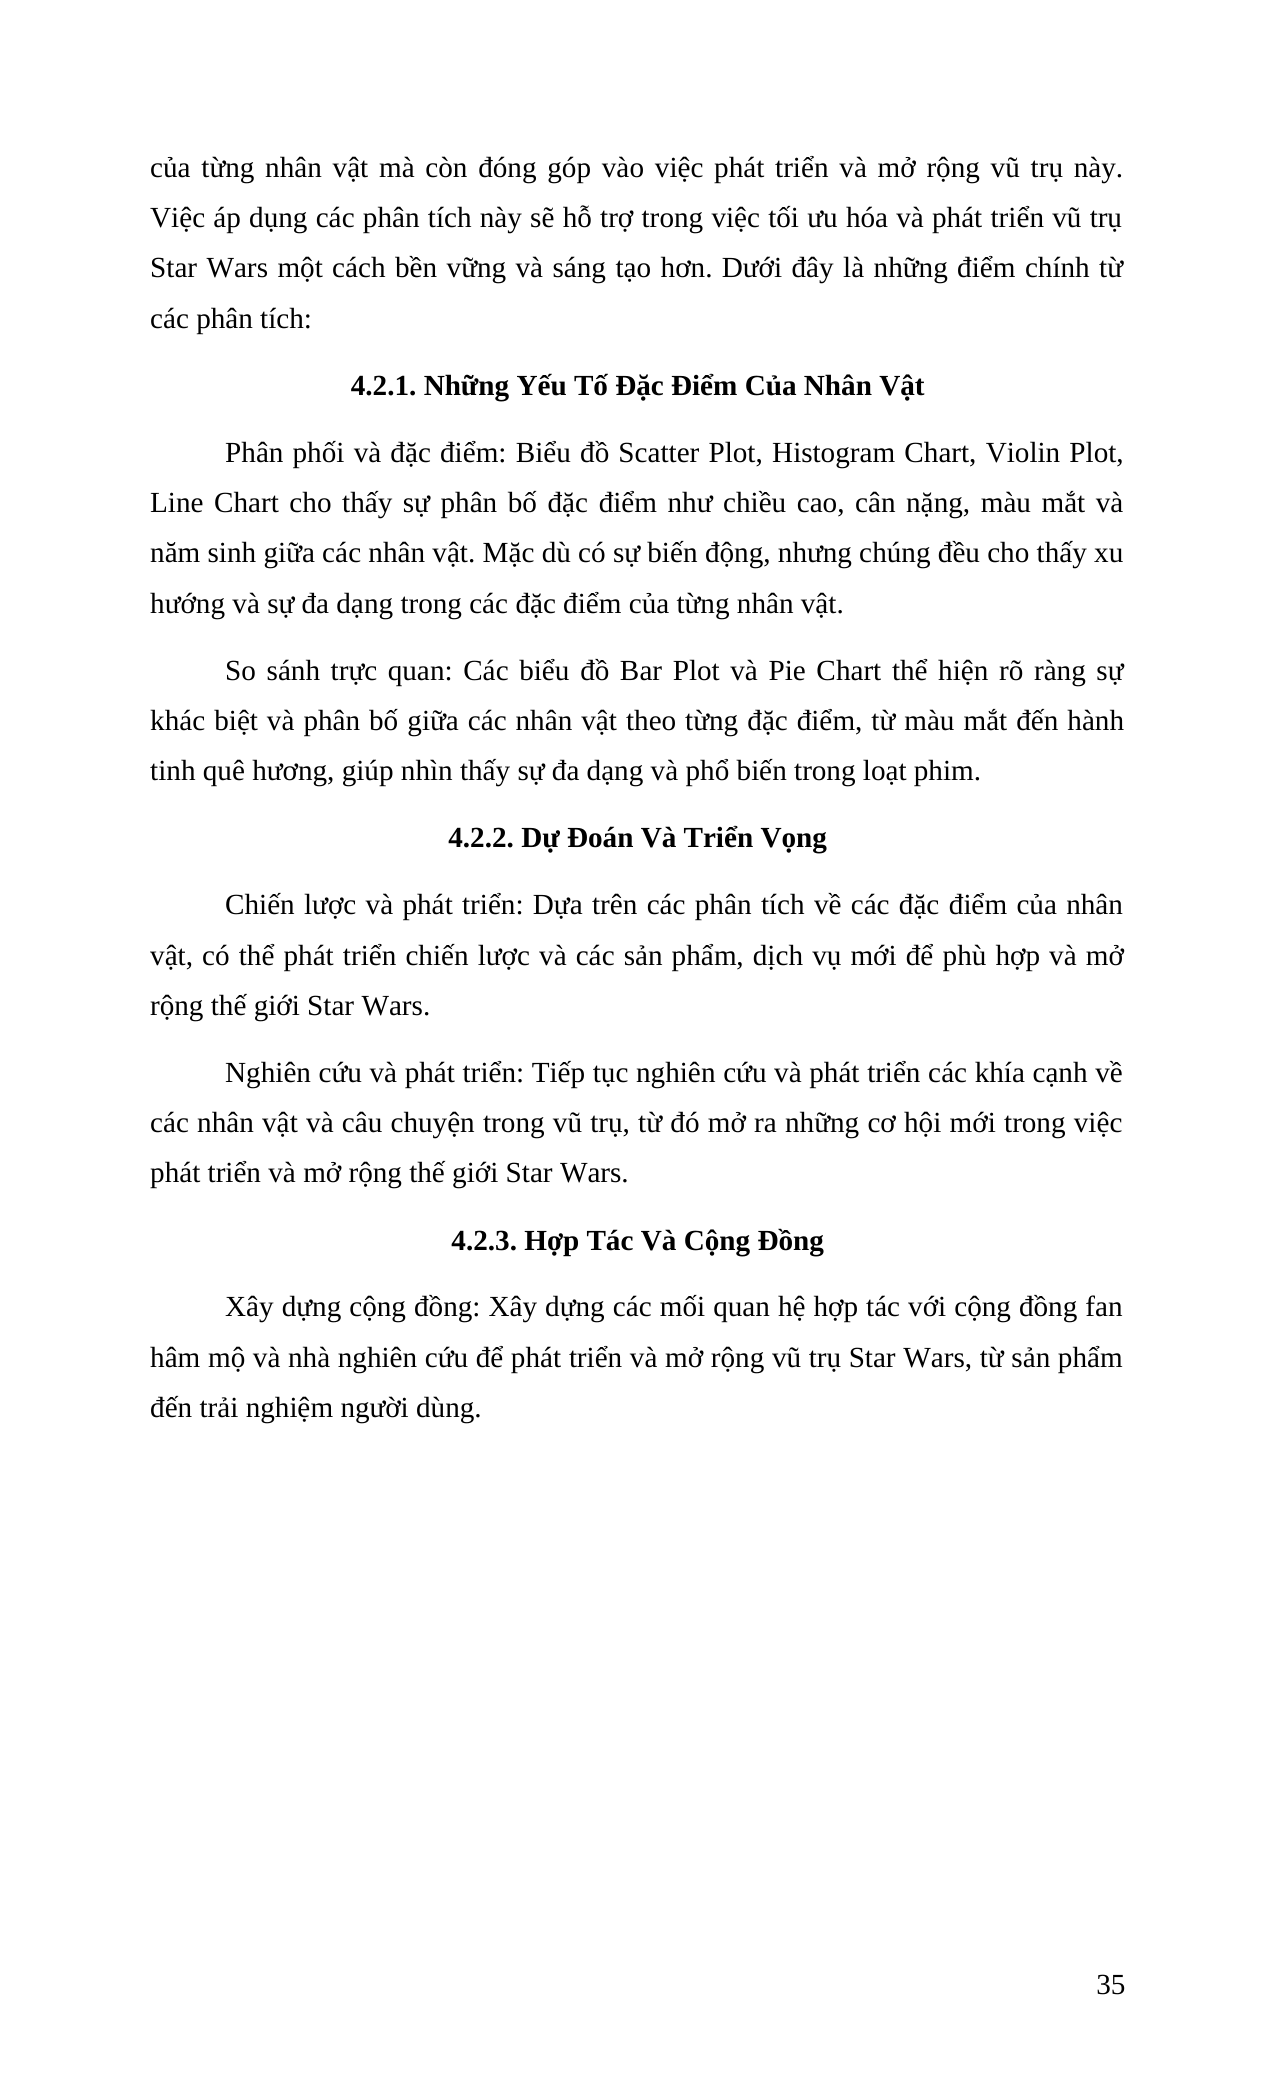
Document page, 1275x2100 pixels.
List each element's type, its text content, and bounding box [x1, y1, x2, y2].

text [150, 150, 1125, 334]
text 4.2.1. Những Yếu Tố Đặc Điểm Của Nhân Vật [150, 368, 1125, 401]
text 4.2.2. Dự Đoán Và Triển Vọng [150, 820, 1125, 854]
text 4.2.3. Hợp Tác Và Cộng Đồng [150, 1223, 1125, 1256]
text Xây dựng cộng đồng: Xây dựng các mối quan hệ hợp tác với cộng đồng fan hâm mộ và nhà nghiên cứu để phát triển và mở rộng vũ trụ Star Wars, từ sản phẩm đến trải nghiệm người dùng. [150, 1289, 1125, 1424]
text Phân phối và đặc điểm: Biểu đồ Scatter Plot, Histogram Chart, Violin Plot, Line Chart cho thấy sự phân bố đặc điểm như chiều cao, cân nặng, màu mắt và năm sinh giữa các nhân vật. Mặc dù có sự biến động, nhưng chúng đều cho thấy xu hướng và sự đa dạng trong các đặc điểm của từng nhân vật. [150, 435, 1125, 619]
text So sánh trực quan: Các biểu đồ Bar Plot và Pie Chart thể hiện rõ ràng sự khác biệt và phân bố giữa các nhân vật theo từng đặc điểm, từ màu mắt đến hành tinh quê hương, giúp nhìn thấy sự đa dạng và phổ biến trong loạt phim. [150, 653, 1125, 787]
text Chiến lược và phát triển: Dựa trên các phân tích về các đặc điểm của nhân vật, có thể phát triển chiến lược và các sản phẩm, dịch vụ mới để phù hợp và mở rộng thế giới Star Wars. [150, 887, 1125, 1022]
text Nghiên cứu và phát triển: Tiếp tục nghiên cứu và phát triển các khía cạnh về các nhân vật và câu chuyện trong vũ trụ, từ đó mở ra những cơ hội mới trong việc phát triển và mở rộng thế giới Star Wars. [150, 1055, 1125, 1189]
